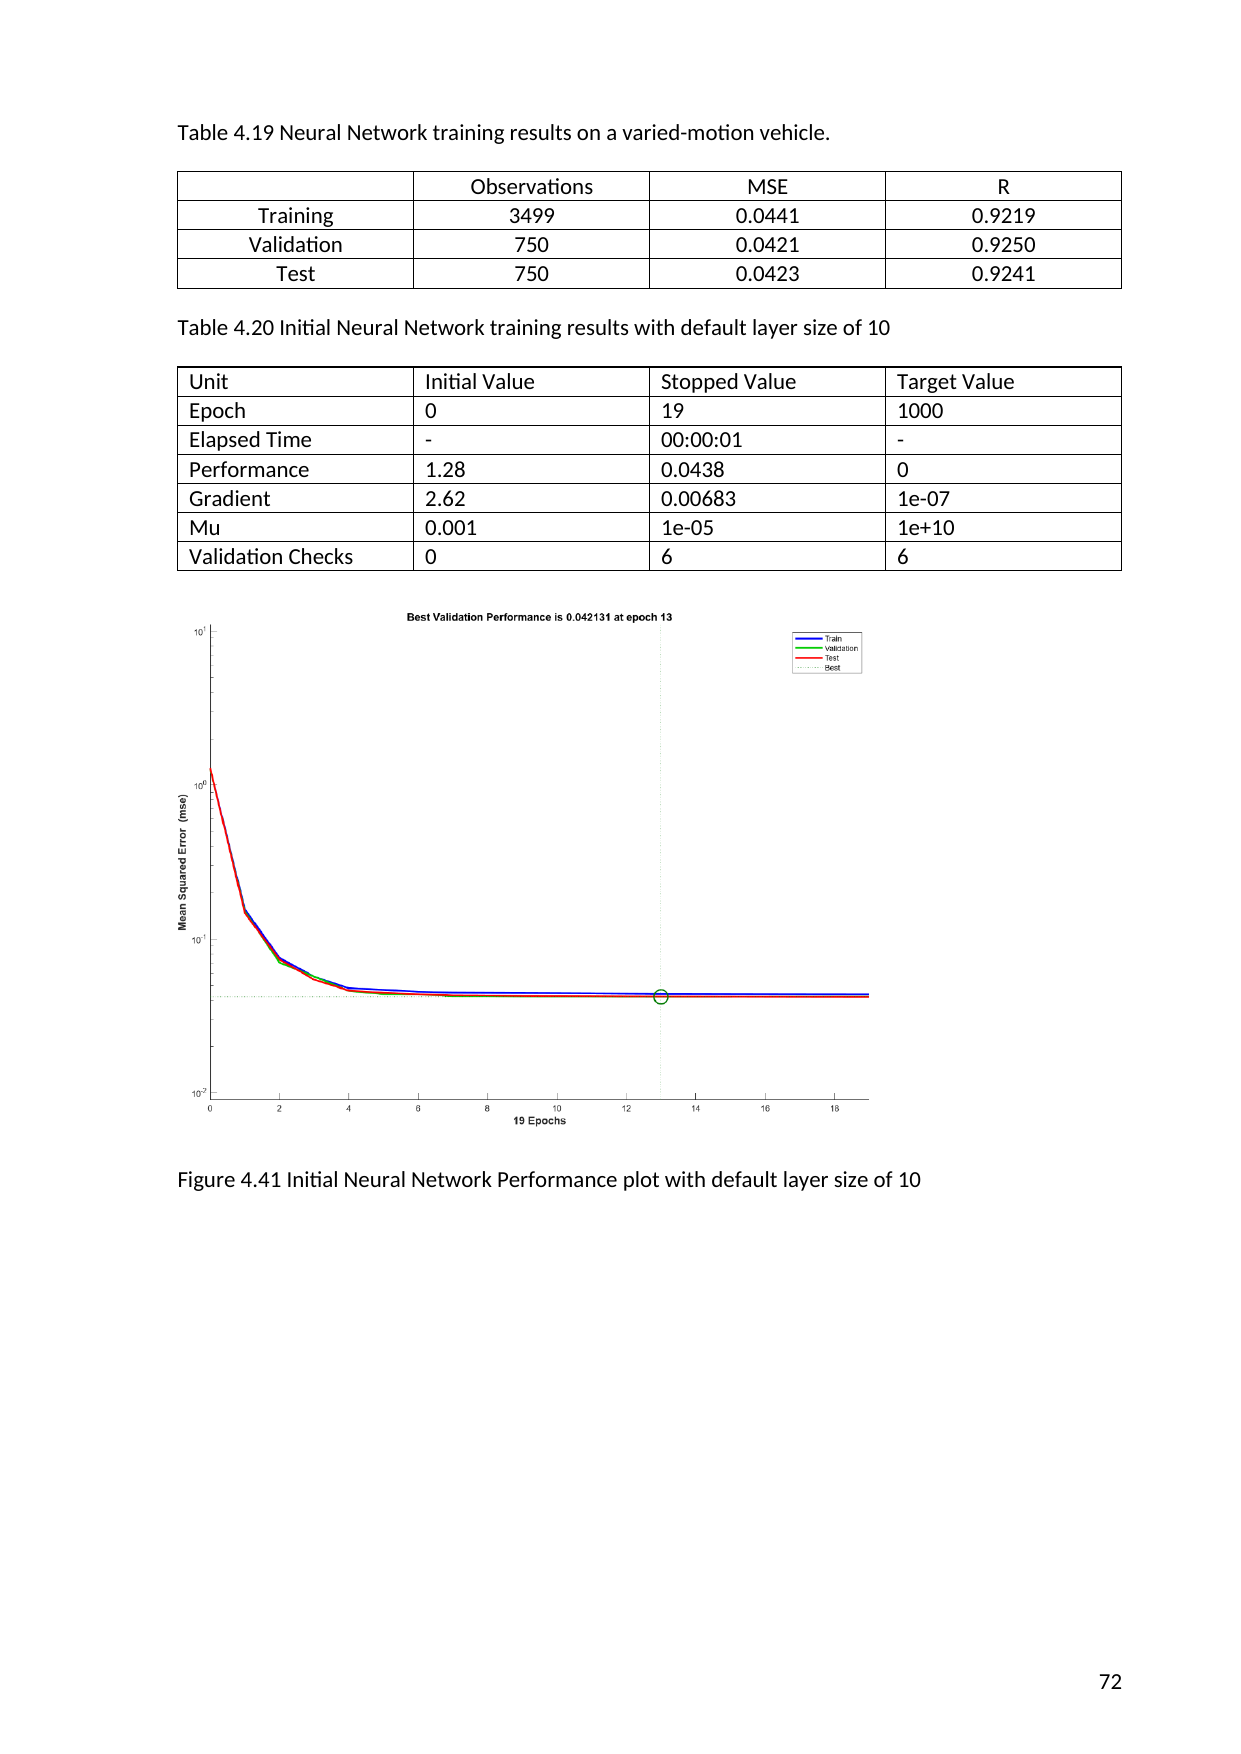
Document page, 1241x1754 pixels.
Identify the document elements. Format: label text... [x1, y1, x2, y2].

table_cell 3499 [414, 201, 649, 229]
table_cell 1e-05 [650, 513, 885, 541]
table_cell - [886, 426, 1121, 454]
table_cell 19 [650, 397, 885, 424]
table_cell 0.9241 [886, 259, 1121, 287]
table_cell Elapsed Time [178, 426, 413, 454]
table_cell Epoch [178, 397, 413, 424]
table_cell 2.62 [414, 484, 649, 512]
table_header Observations [414, 172, 649, 200]
table_header MSE [650, 172, 885, 200]
table_cell 0 [886, 455, 1121, 483]
table_cell 6 [886, 542, 1121, 570]
picture [177, 612, 870, 1127]
table_header R [886, 172, 1121, 200]
table_cell 0 [414, 542, 649, 570]
table_cell 0 [414, 397, 649, 424]
table_cell Gradient [178, 484, 413, 512]
table_cell 0.0423 [650, 259, 885, 287]
table_cell Test [178, 259, 413, 287]
table_header [178, 172, 413, 200]
table_cell 750 [414, 259, 649, 287]
table_cell 1.28 [414, 455, 649, 483]
table_cell 1000 [886, 397, 1121, 424]
table_cell 00:00:01 [650, 426, 885, 454]
table_cell 0.00683 [650, 484, 885, 512]
table_cell Performance [178, 455, 413, 483]
table_cell 0.9250 [886, 230, 1121, 258]
table_cell 0.0421 [650, 230, 885, 258]
table_header Unit [178, 368, 413, 396]
table_cell 1e+10 [886, 513, 1121, 541]
table_cell Mu [178, 513, 413, 541]
table_cell 0.001 [414, 513, 649, 541]
table_cell - [414, 426, 649, 454]
table_header Stopped Value [650, 368, 885, 396]
table_cell 1e-07 [886, 484, 1121, 512]
table_header Target Value [886, 368, 1121, 396]
table_cell 6 [650, 542, 885, 570]
table_cell Training [178, 201, 413, 229]
table_cell 750 [414, 230, 649, 258]
table_cell 0.9219 [886, 201, 1121, 229]
table_cell 0.0441 [650, 201, 885, 229]
table_cell Validation Checks [178, 542, 413, 570]
table_cell Validation [178, 230, 413, 258]
table_cell 0.0438 [650, 455, 885, 483]
table_header Initial Value [414, 368, 649, 396]
